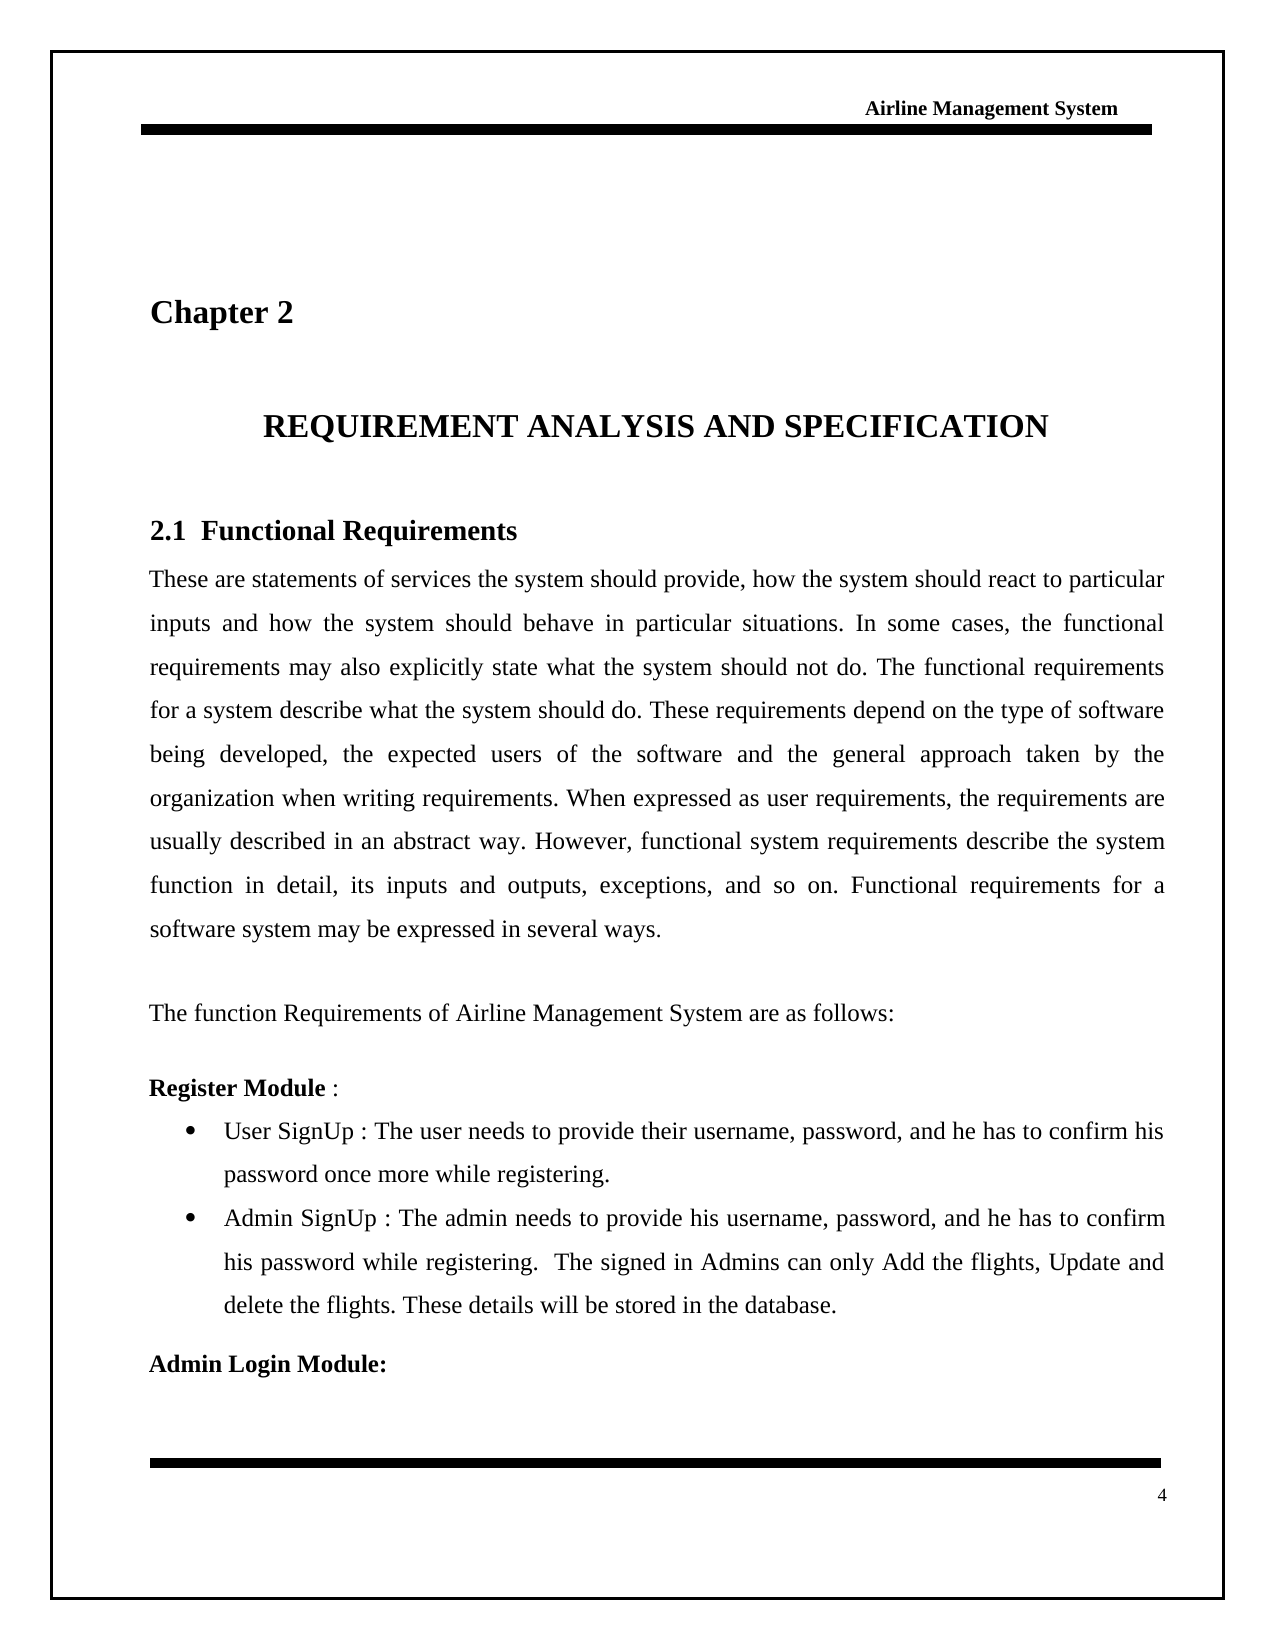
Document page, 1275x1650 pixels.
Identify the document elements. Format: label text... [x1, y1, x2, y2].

subtitle REQUIREMENT ANALYSIS AND SPECIFICATION [186, 407, 1126, 445]
text Chapter 2 [150, 292, 1167, 331]
list User SignUp : The user needs to provide their username, password, and he has to confirm his password once more while registering. [186, 1116, 1166, 1188]
list Admin SignUp : The admin needs to provide his username, password, and he has to confirm his password while registering. The signed in Admins can only Add the flights, Update and delete the flights. These details will be stored in the database. [186, 1203, 1166, 1319]
text These are statements of services the system should provide, how the system should react to particular inputs and how the system should behave in particular situations. In some cases, the functional requirements may also explicitly state what the system should not do. The functional requirements for a system describe what the system should do. These requirements depend on the type of software being developed, the expected users of the software and the general approach taken by the organization when writing requirements. When expressed as user requirements, the requirements are usually described in an abstract way. However, functional system requirements describe the system function in detail, its inputs and outputs, exceptions, and so on. Functional requirements for a software system may be expressed in several ways. [148, 564, 1166, 942]
text The function Requirements of Airline Management System are as follows: [148, 998, 1166, 1027]
subtitle 2.1 Functional Requirements [150, 513, 1016, 546]
text Register Module : [148, 1073, 1167, 1102]
text Admin Login Module: [148, 1349, 1167, 1378]
